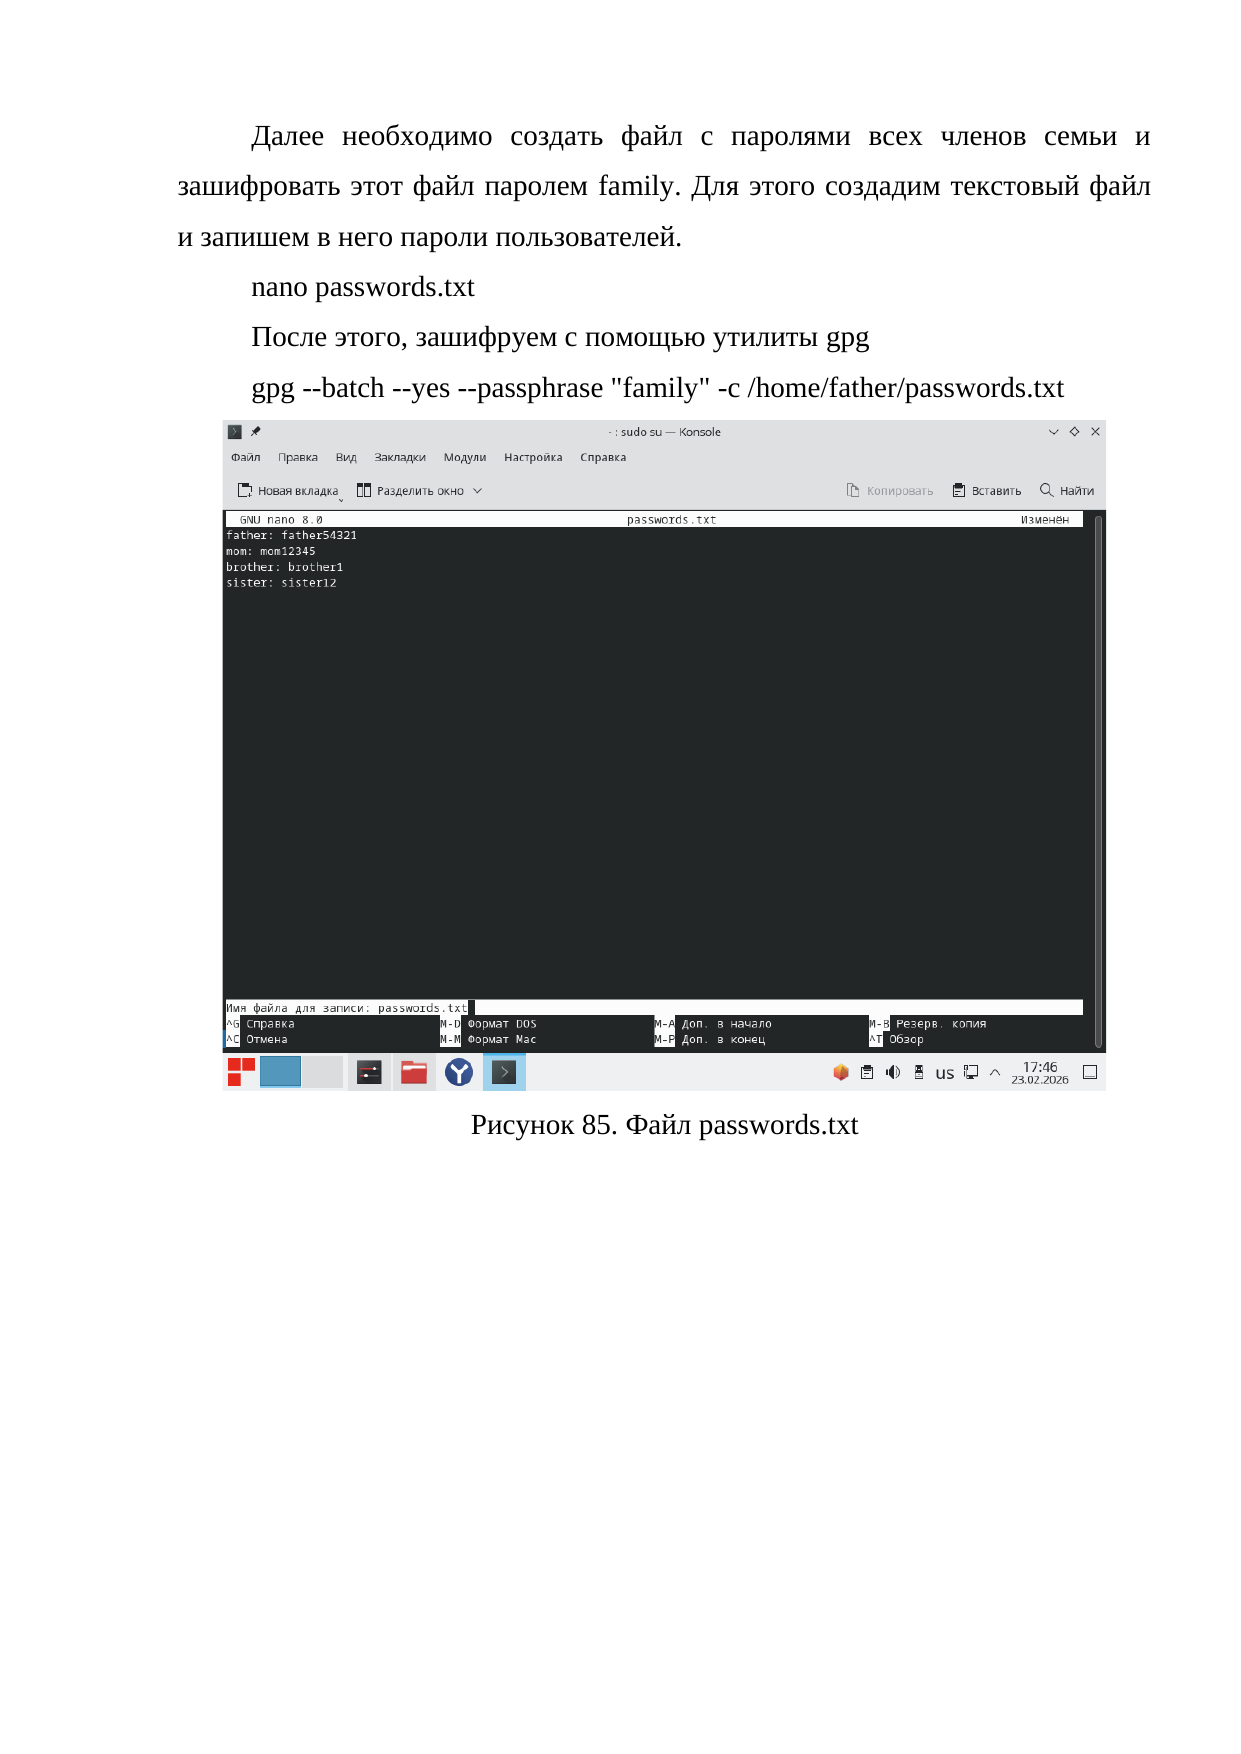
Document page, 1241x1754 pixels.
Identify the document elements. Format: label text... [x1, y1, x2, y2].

text gpg --batch --yes --passphrase "family" -c /home/father/passwords.txt [177, 370, 1152, 403]
text Рисунок 85. Файл passwords.txt [177, 1107, 1152, 1141]
text После этого, зашифруем с помощью утилиты gpg [177, 319, 1152, 353]
text Далее необходимо создать файл с паролями всех членов семьи и зашифровать этот файл паролем family. Для этого создадим текстовый файл и запишем в него пароли пользователей. [177, 118, 1152, 252]
text nano passwords.txt [177, 269, 1152, 303]
picture [222, 420, 1107, 1091]
